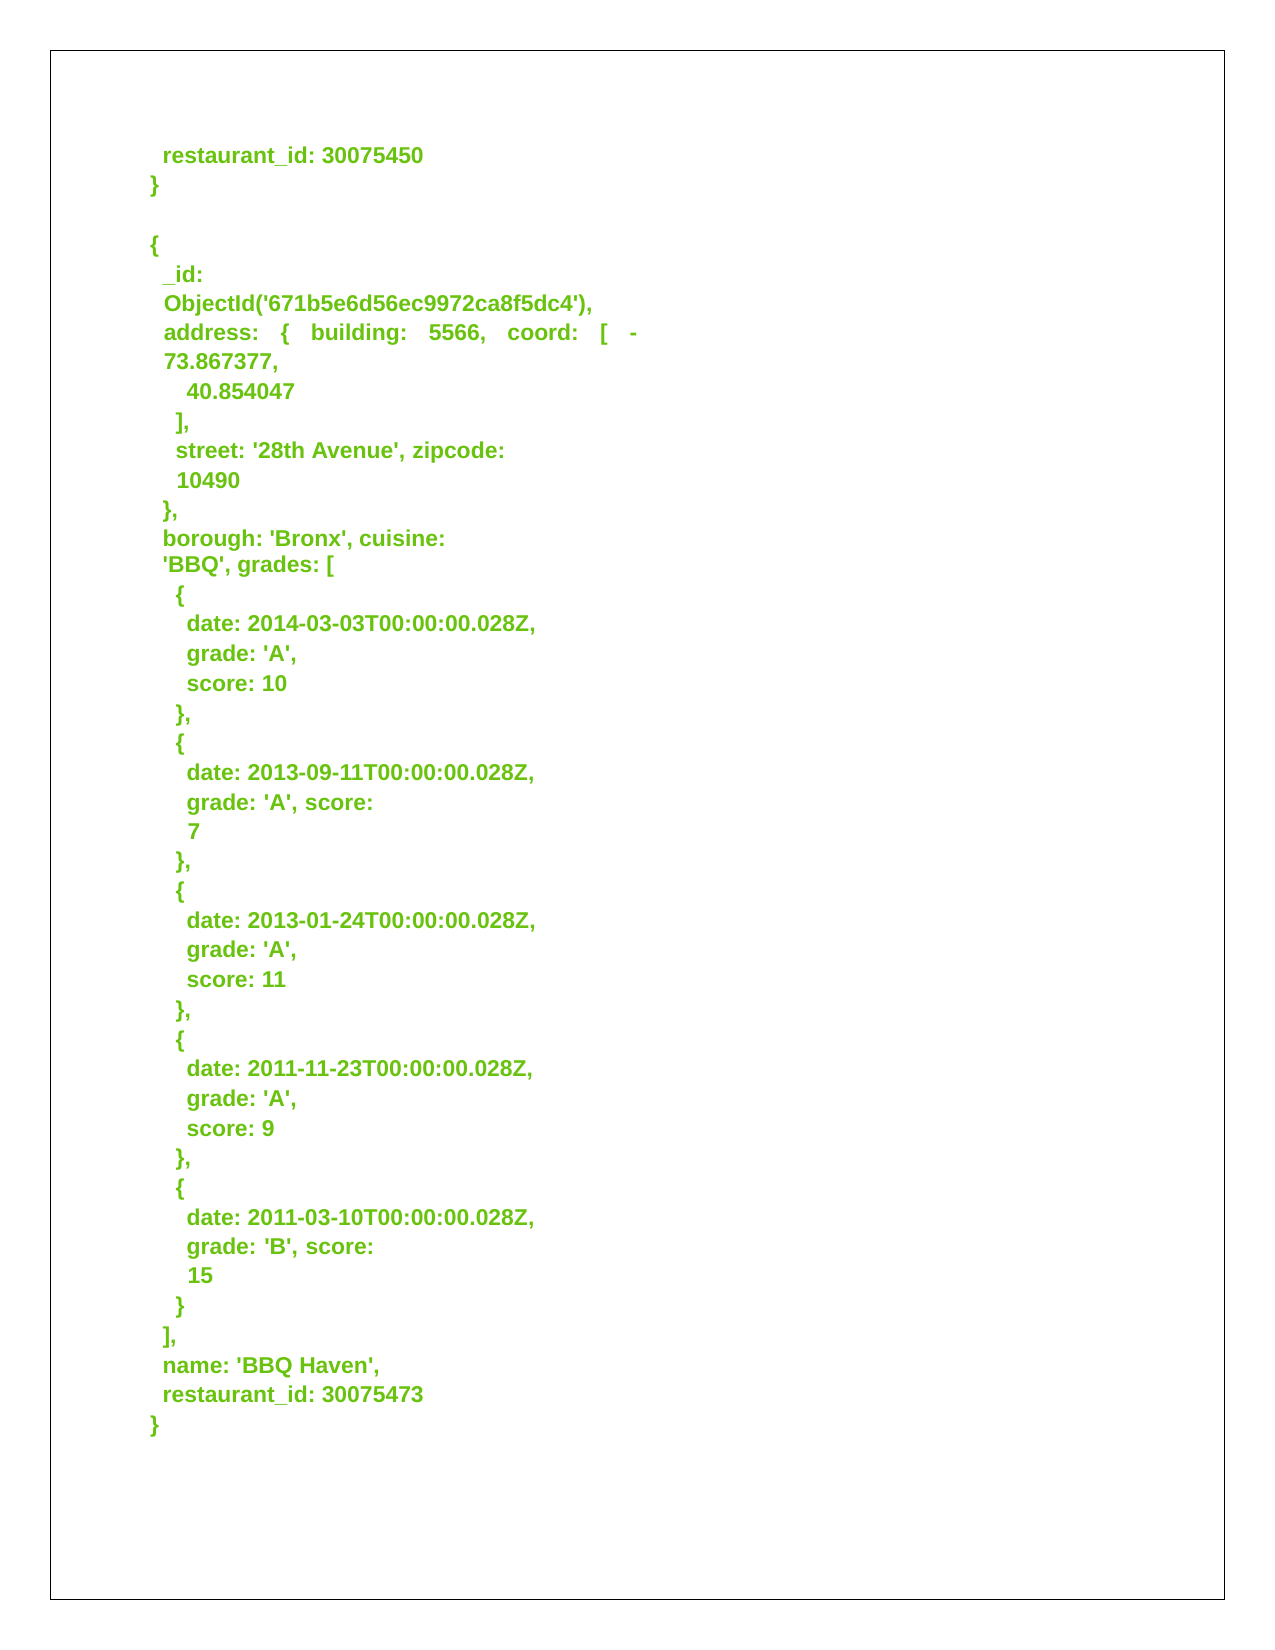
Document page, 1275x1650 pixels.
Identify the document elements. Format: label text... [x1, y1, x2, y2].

text grade: 'A', [186, 1085, 543, 1111]
text }, [175, 996, 543, 1022]
text } [150, 1411, 543, 1437]
text { [175, 877, 543, 903]
text ], [175, 408, 543, 434]
text { [150, 231, 543, 257]
text } [150, 171, 543, 198]
text grade: 'A', [186, 936, 543, 963]
text date: 2011-03-10T00:00:00.028Z, [186, 1204, 543, 1230]
text restaurant_id: 30075473 [162, 1381, 543, 1408]
text 40.854047 [186, 378, 543, 404]
text _id: ObjectId('671b5e6d56ec9972ca8f5dc4'), address: { building: 5566, coord: [ -73.867377, [162, 261, 637, 375]
text { [175, 581, 543, 607]
text grade: 'A', score: 7 [186, 788, 374, 844]
text { [175, 729, 543, 756]
text }, [175, 699, 543, 726]
text street: '28th Avenue', zipcode: 10490 [175, 437, 505, 493]
text grade: 'B', score: 15 [186, 1233, 374, 1289]
text date: 2014-03-03T00:00:00.028Z, [186, 610, 543, 637]
text name: 'BBQ Haven', [162, 1352, 543, 1378]
text }, [175, 1144, 543, 1171]
text } [175, 1292, 543, 1318]
text borough: 'Bronx', cuisine: 'BBQ', grades: [ [162, 526, 446, 577]
text date: 2013-01-24T00:00:00.028Z, [186, 907, 543, 933]
text restaurant_id: 30075450 [162, 142, 543, 168]
text { [175, 1174, 543, 1200]
text score: 9 [186, 1114, 543, 1141]
text }, [175, 847, 543, 874]
text grade: 'A', [186, 640, 543, 666]
text score: 11 [186, 966, 543, 992]
text { [175, 1026, 543, 1052]
text score: 10 [186, 670, 543, 696]
text date: 2011-11-23T00:00:00.028Z, [186, 1055, 543, 1082]
text date: 2013-09-11T00:00:00.028Z, [186, 759, 543, 785]
text }, [162, 496, 543, 523]
text ], [162, 1322, 543, 1348]
